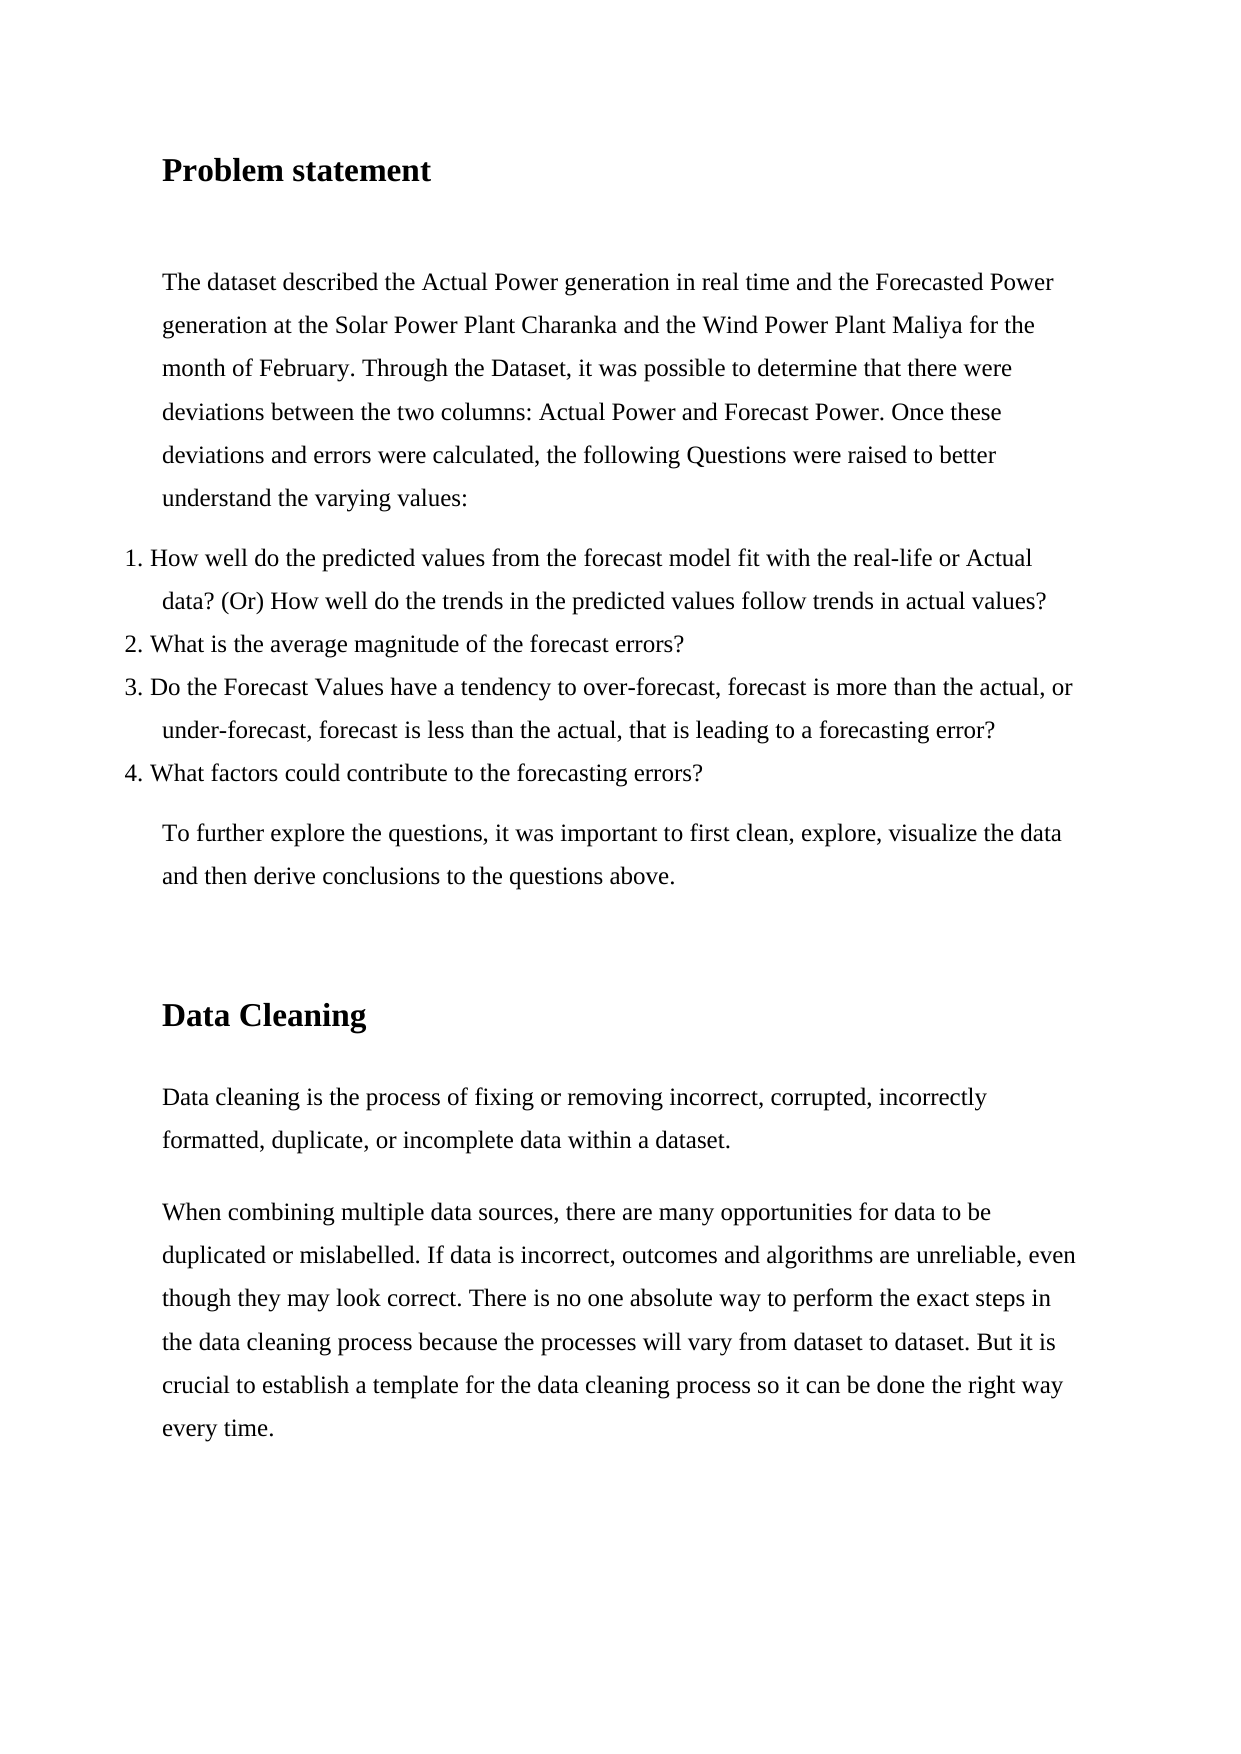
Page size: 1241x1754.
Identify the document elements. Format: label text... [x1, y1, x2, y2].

text To further explore the questions, it was important to first clean, explore, visualize the data and then derive conclusions to the questions above. [162, 818, 1078, 890]
list What factors could contribute to the forecasting errors? [124, 758, 1078, 787]
text The dataset described the Actual Power generation in real time and the Forecasted Power generation at the Solar Power Plant Charanka and the Wind Power Plant Maliya for the month of February. Through the Dataset, it was possible to determine that there were deviations between the two columns: Actual Power and Forecast Power. Once these deviations and errors were calculated, the following Questions were raised to better understand the varying values: [162, 267, 1078, 512]
list What is the average magnitude of the forecast errors? [124, 629, 1078, 658]
text Data cleaning is the process of fixing or removing incorrect, corrupted, incorrectly formatted, duplicate, or incomplete data within a dataset. [162, 1082, 1078, 1154]
list How well do the predicted values from the forecast model fit with the real-life or Actual data? (Or) How well do the trends in the predicted values follow trends in actual values? [124, 543, 1078, 614]
text When combining multiple data sources, there are many opportunities for data to be duplicated or mislabelled. If data is incorrect, outcomes and algorithms are unreliable, even though they may look correct. There is no one absolute way to perform the exact steps in the data cleaning process because the processes will vary from dataset to dataset. But it is crucial to establish a template for the data cleaning process so it can be done the right way every time. [162, 1197, 1078, 1442]
text Data Cleaning [162, 995, 1078, 1033]
subtitle Problem statement [162, 150, 1078, 188]
list Do the Forecast Values have a tendency to over-forecast, forecast is more than the actual, or under-forecast, forecast is less than the actual, that is leading to a forecasting error? [124, 672, 1078, 744]
